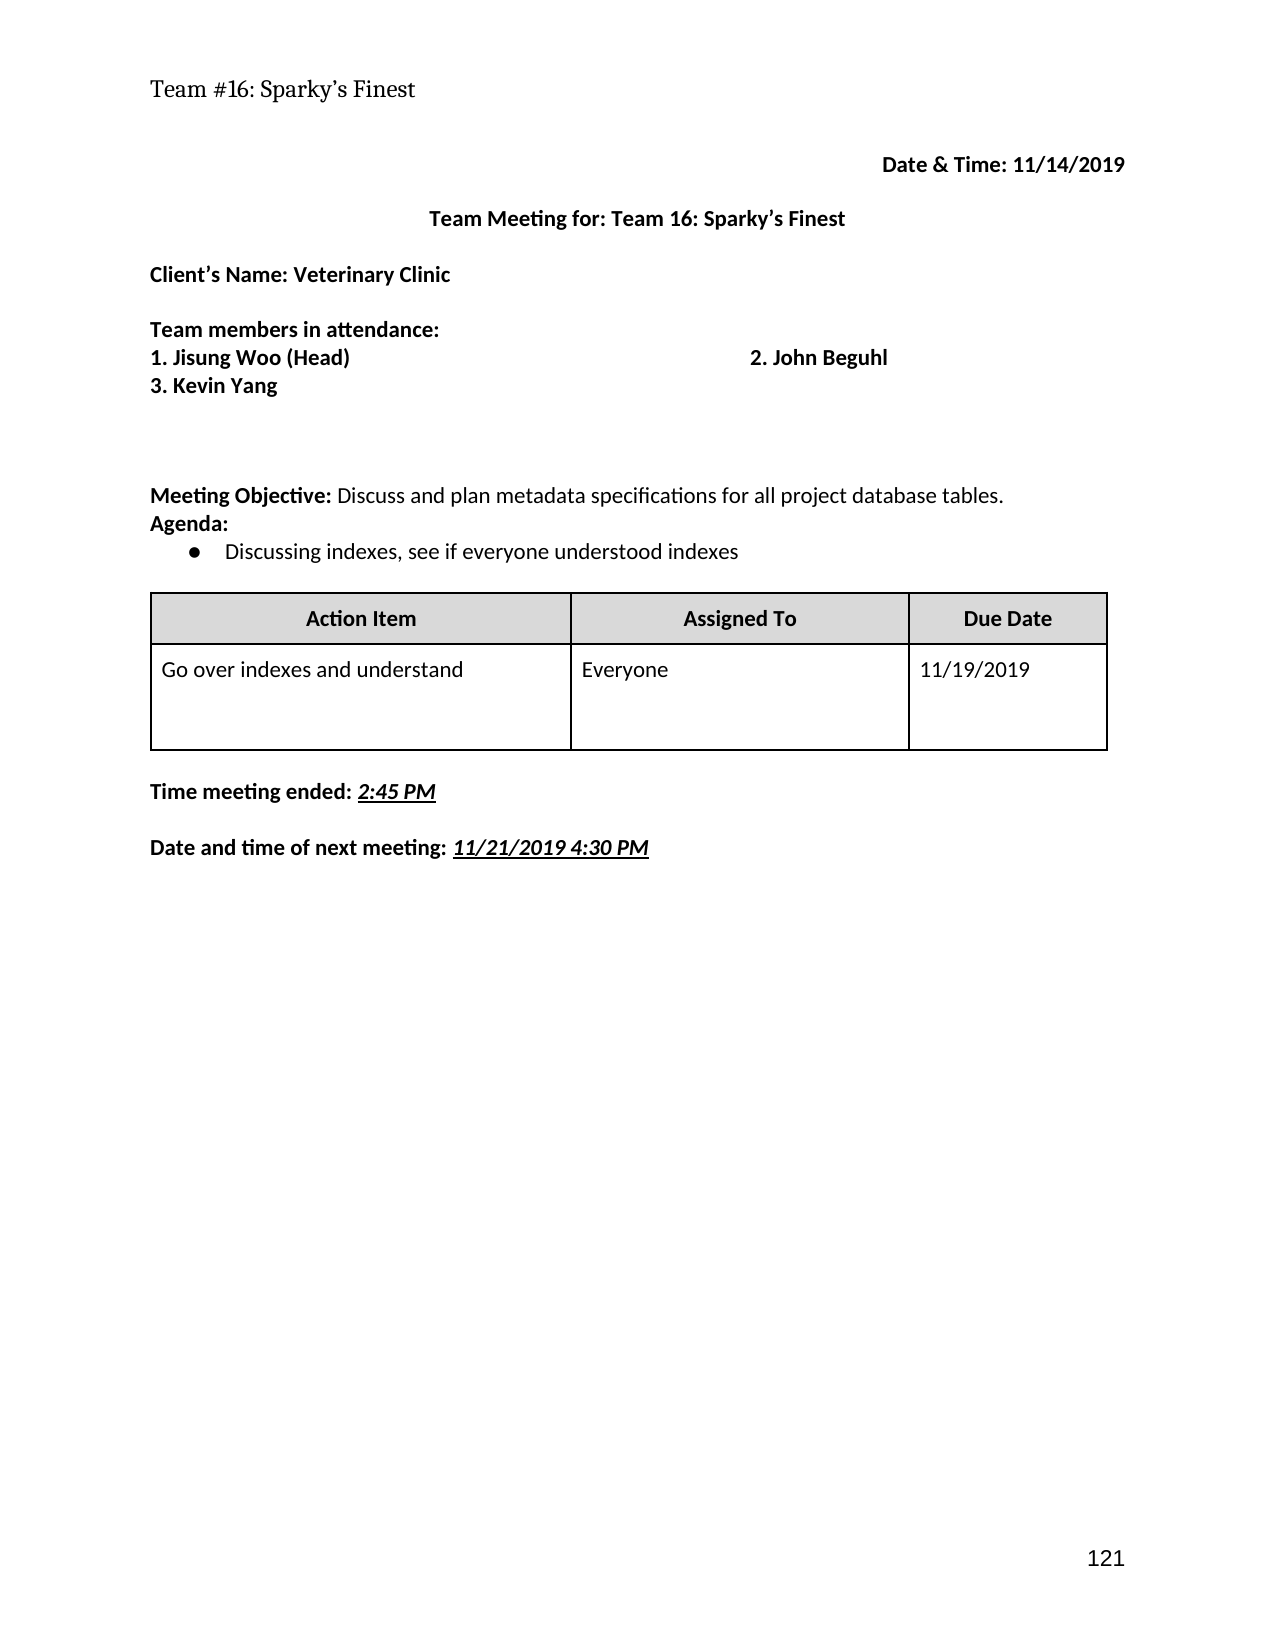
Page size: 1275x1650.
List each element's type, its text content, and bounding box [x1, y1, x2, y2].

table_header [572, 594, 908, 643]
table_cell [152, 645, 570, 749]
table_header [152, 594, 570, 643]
text Team members in attendance: [150, 315, 1125, 343]
text Client’s Name: Veterinary Clinic [150, 260, 1125, 288]
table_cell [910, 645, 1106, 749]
text Time meeting ended: 2:45 PM [150, 777, 1125, 805]
text Date and time of next meeting: 11/21/2019 4:30 PM [150, 833, 1125, 861]
text Date & Time: 11/14/2019 [150, 150, 1125, 178]
text 1. Jisung Woo (Head) 2. John Beguhl [150, 343, 1125, 371]
text Team Meeting for: Team 16: Sparky’s Finest [150, 204, 1125, 232]
text Agenda: [150, 509, 1125, 537]
text 3. Kevin Yang [150, 371, 1125, 399]
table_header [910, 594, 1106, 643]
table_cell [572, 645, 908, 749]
list Discussing indexes, see if everyone understood indexes [187, 537, 1125, 592]
text Meeting Objective: Discuss and plan metadata specifications for all project database tables. [150, 481, 1125, 509]
